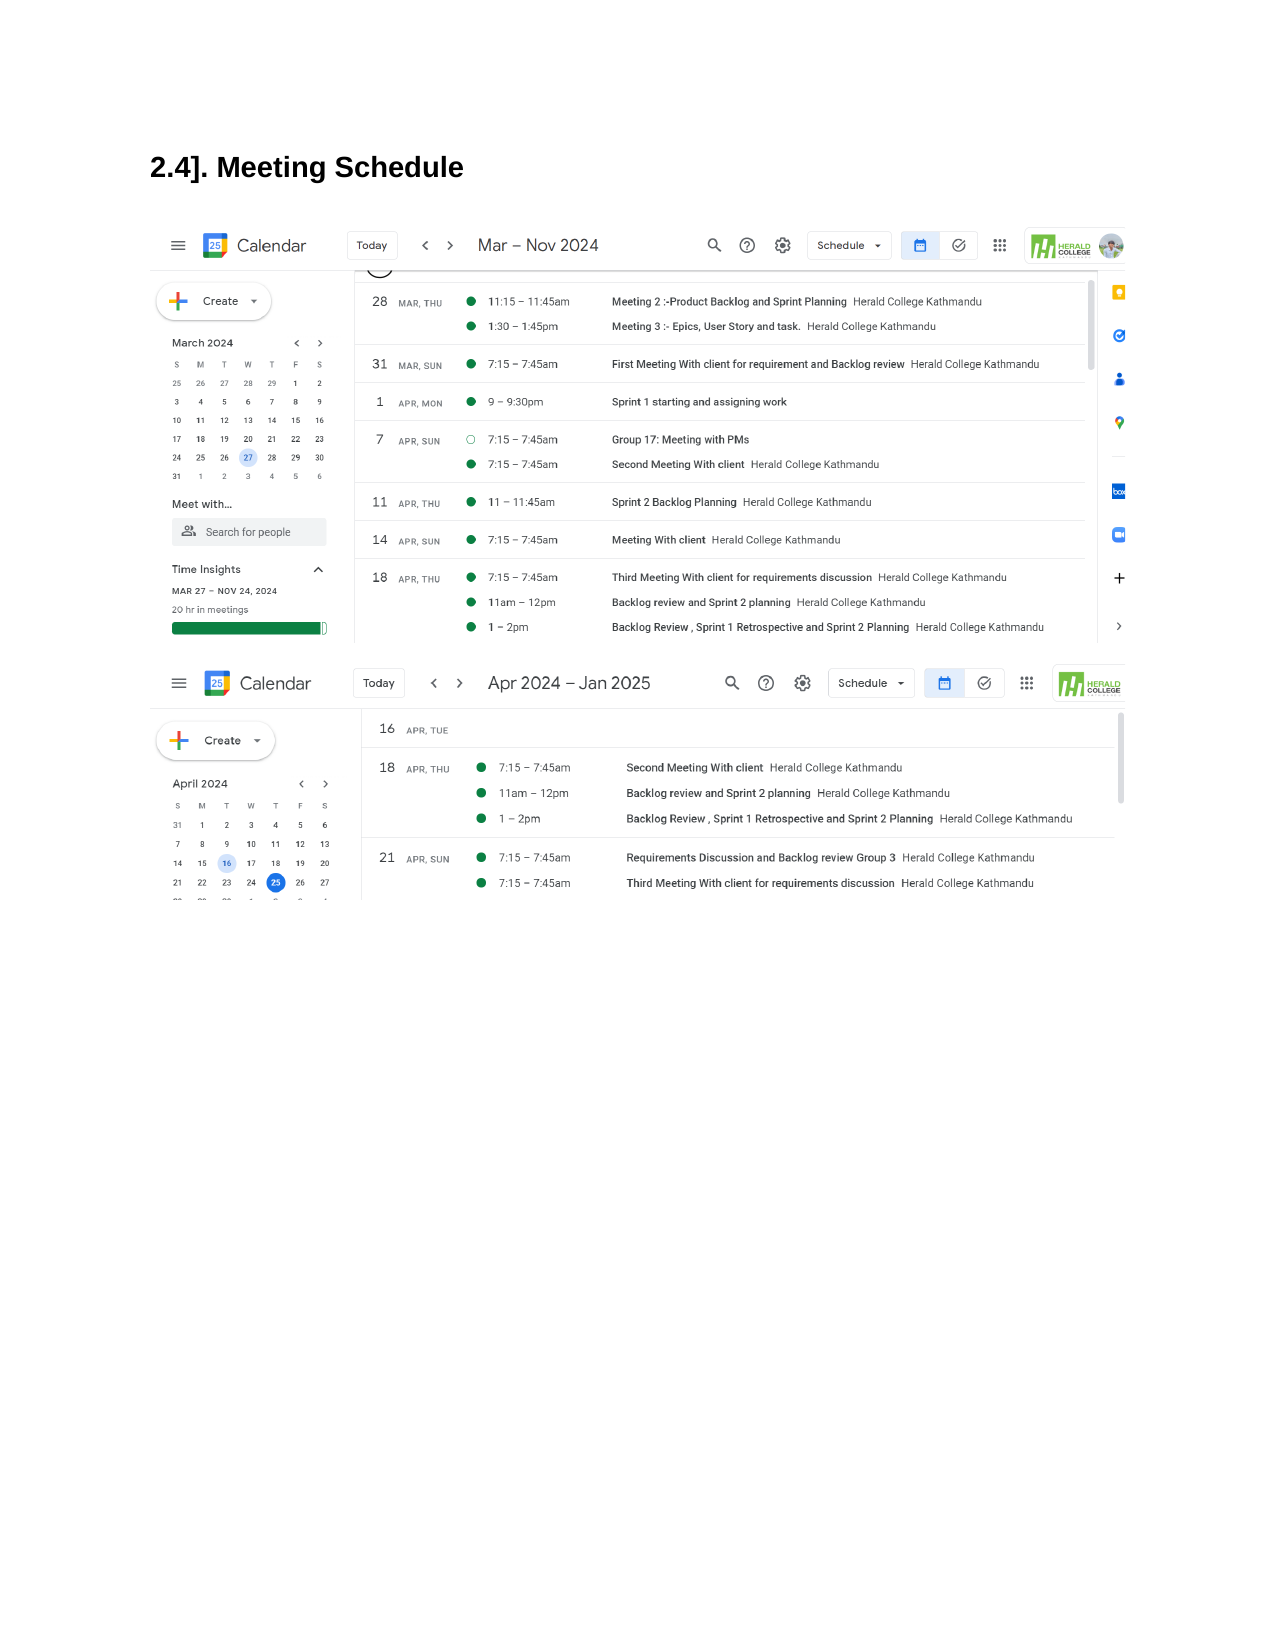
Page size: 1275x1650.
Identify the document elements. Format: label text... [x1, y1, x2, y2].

picture [150, 661, 1125, 900]
picture [150, 225, 1125, 643]
subtitle 2.4]. Meeting Schedule [150, 150, 1125, 183]
